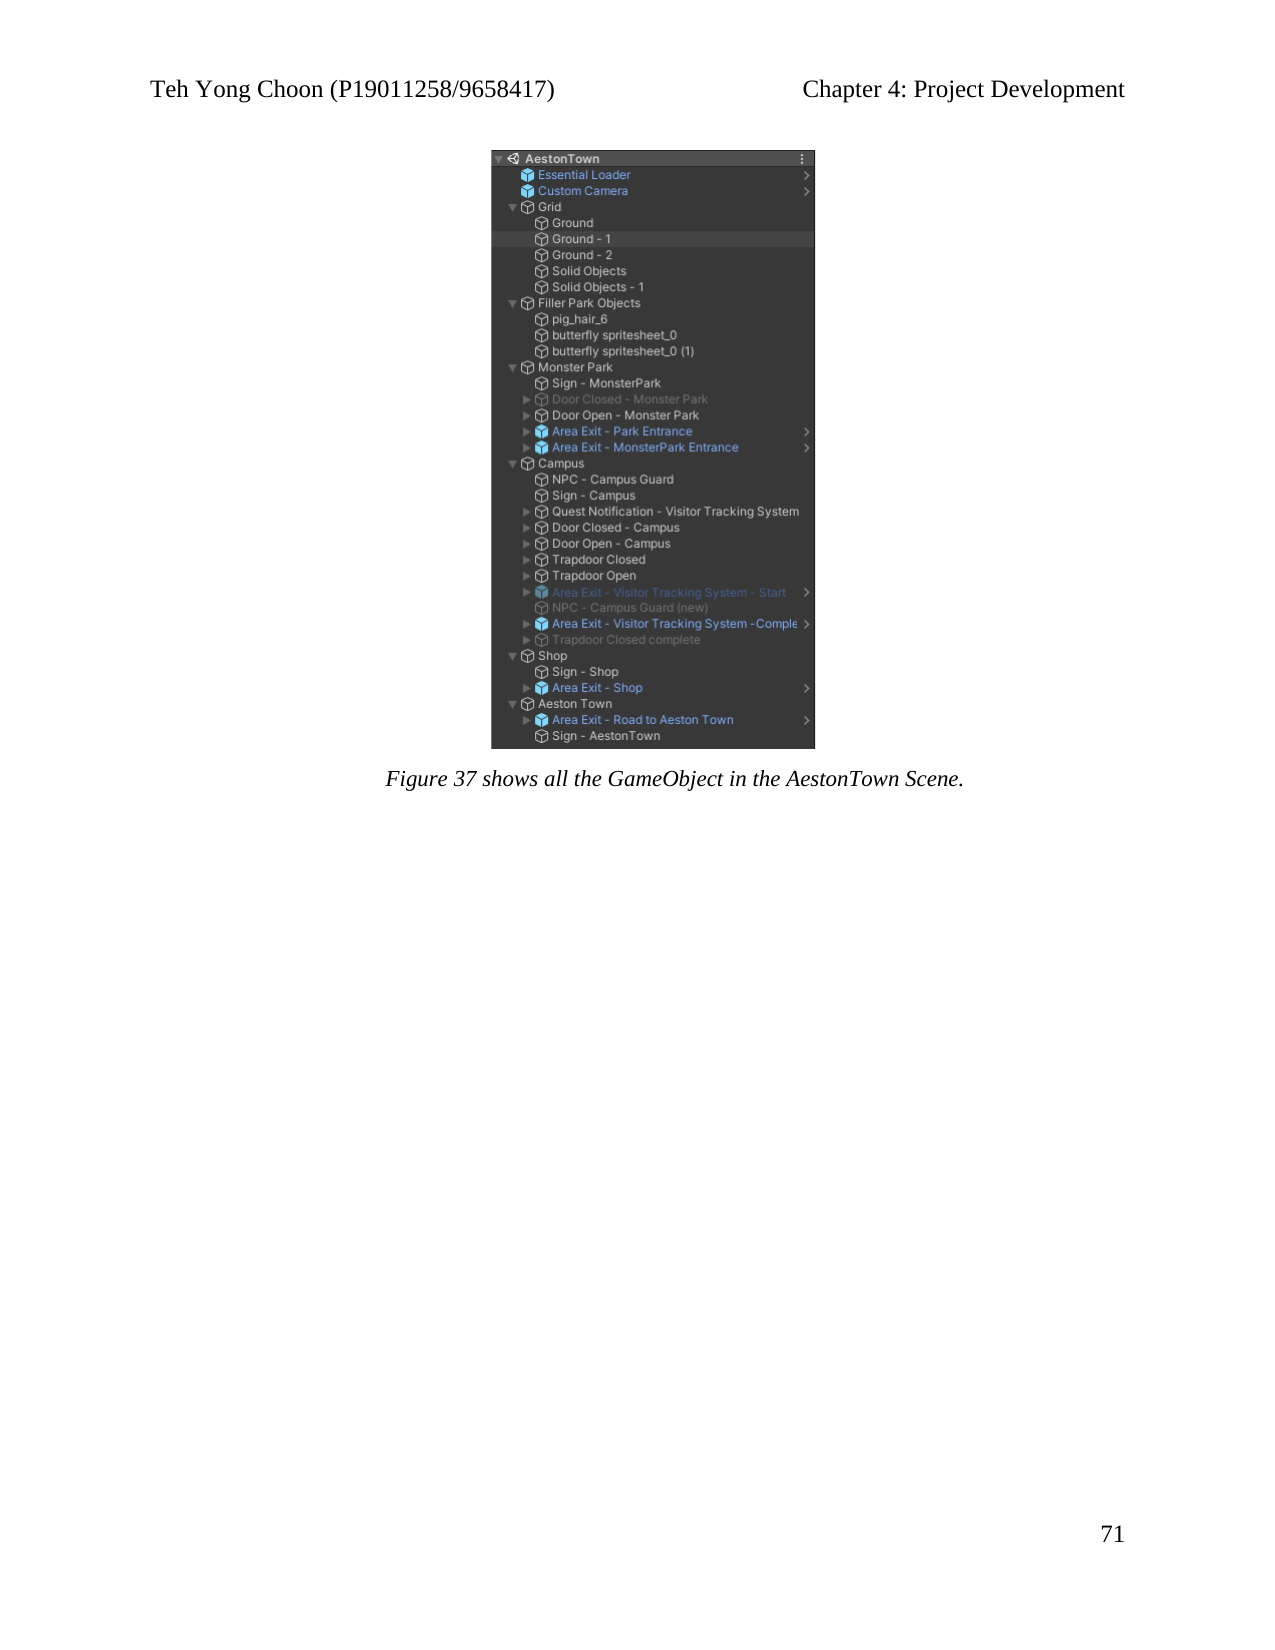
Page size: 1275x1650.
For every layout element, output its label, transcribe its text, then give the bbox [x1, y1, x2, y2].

text Figure 37 shows all the GameObject in the AestonTown Scene. [194, 765, 1125, 792]
picture [491, 150, 816, 749]
